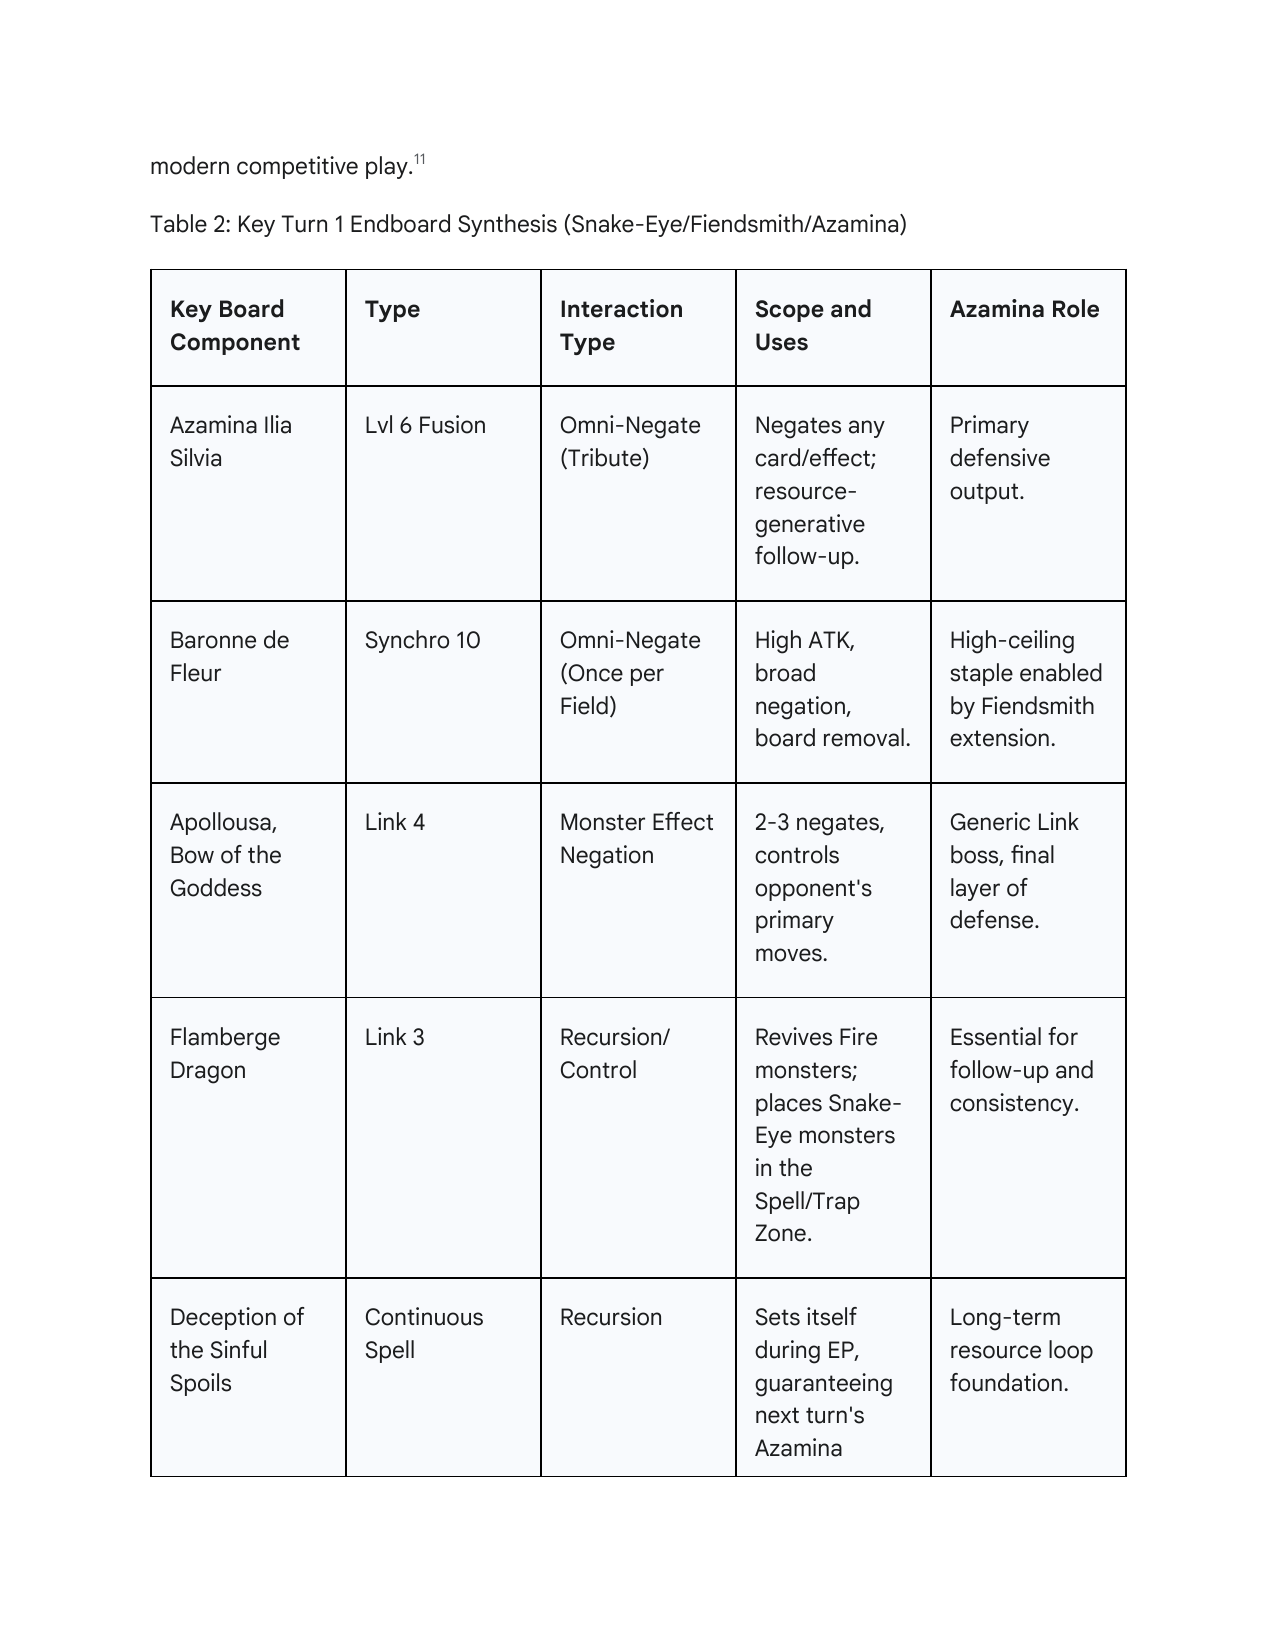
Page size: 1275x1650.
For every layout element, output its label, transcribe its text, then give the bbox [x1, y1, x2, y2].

table_cell Link 4 [347, 784, 540, 997]
table_cell Flamberge Dragon [152, 998, 345, 1277]
table_header Azamina Role [932, 270, 1125, 385]
table_cell High ATK, broad negation, board removal. [737, 602, 930, 782]
table_header Type [347, 270, 540, 385]
table_header Scope and Uses [737, 270, 930, 385]
table_cell Monster Effect Negation [542, 784, 735, 997]
table_cell Primary defensive output. [932, 387, 1125, 600]
table_cell Apollousa, Bow of the Goddess [152, 784, 345, 997]
table_cell 2-3 negates, controls opponent's primary moves. [737, 784, 930, 997]
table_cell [932, 1279, 1125, 1476]
table_cell Omni-Negate (Tribute) [542, 387, 735, 600]
table_cell Lvl 6 Fusion [347, 387, 540, 600]
table_cell Negates any card/effect; resource-generative follow-up. [737, 387, 930, 600]
table_cell Essential for follow-up and consistency. [932, 998, 1125, 1277]
table_header Key Board Component [152, 270, 345, 385]
table_cell Revives Fire monsters; places Snake-Eye monsters in the Spell/Trap Zone. [737, 998, 930, 1277]
table_cell Link 3 [347, 998, 540, 1277]
table_header Interaction Type [542, 270, 735, 385]
table_cell Synchro 10 [347, 602, 540, 782]
table_cell High-ceiling staple enabled by Fiendsmith extension. [932, 602, 1125, 782]
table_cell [737, 1279, 930, 1476]
text Table 2: Key Turn 1 Endboard Synthesis (Snake-Eye/Fiendsmith/Azamina) [150, 211, 1125, 239]
table_cell Continuous Spell [347, 1279, 540, 1476]
table_cell Generic Link boss, final layer of defense. [932, 784, 1125, 997]
table_cell Recursion [542, 1279, 735, 1476]
table_cell Baronne de Fleur [152, 602, 345, 782]
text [150, 150, 1125, 181]
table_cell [152, 1279, 345, 1476]
table_cell Omni-Negate (Once per Field) [542, 602, 735, 782]
table_cell Recursion/Control [542, 998, 735, 1277]
table_cell Azamina Ilia Silvia [152, 387, 345, 600]
